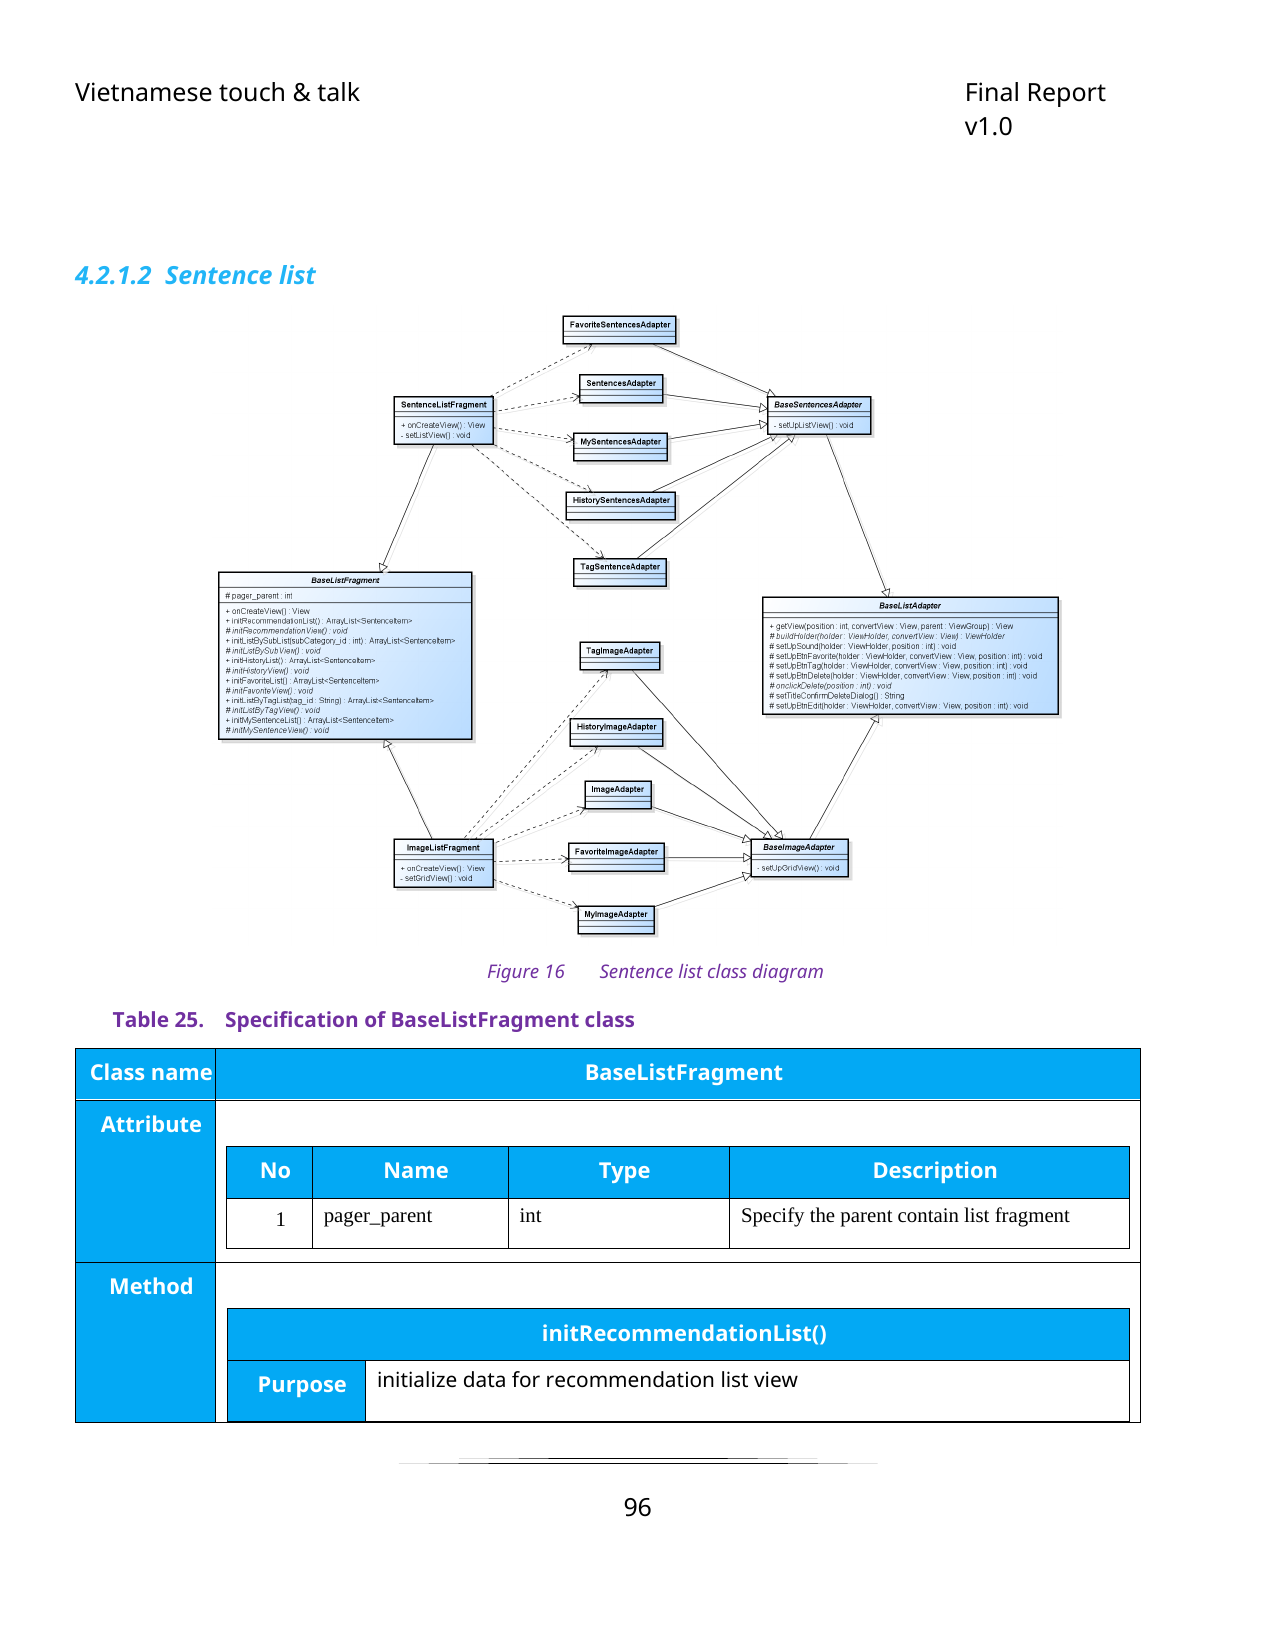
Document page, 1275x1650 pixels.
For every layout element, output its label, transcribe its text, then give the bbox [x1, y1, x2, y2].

table_cell [216, 1263, 1140, 1422]
text Specification of BaseListFragment class [112, 1005, 1200, 1034]
table_header BaseListFragment [216, 1049, 1140, 1099]
table_cell [216, 1101, 1140, 1262]
table_header Class name [76, 1049, 215, 1099]
table_cell Method [76, 1263, 215, 1422]
subtitle Sentence list [75, 257, 1200, 291]
text Sentence list class diagram [112, 959, 1200, 984]
table_cell Attribute [76, 1101, 215, 1262]
picture [211, 305, 1064, 946]
